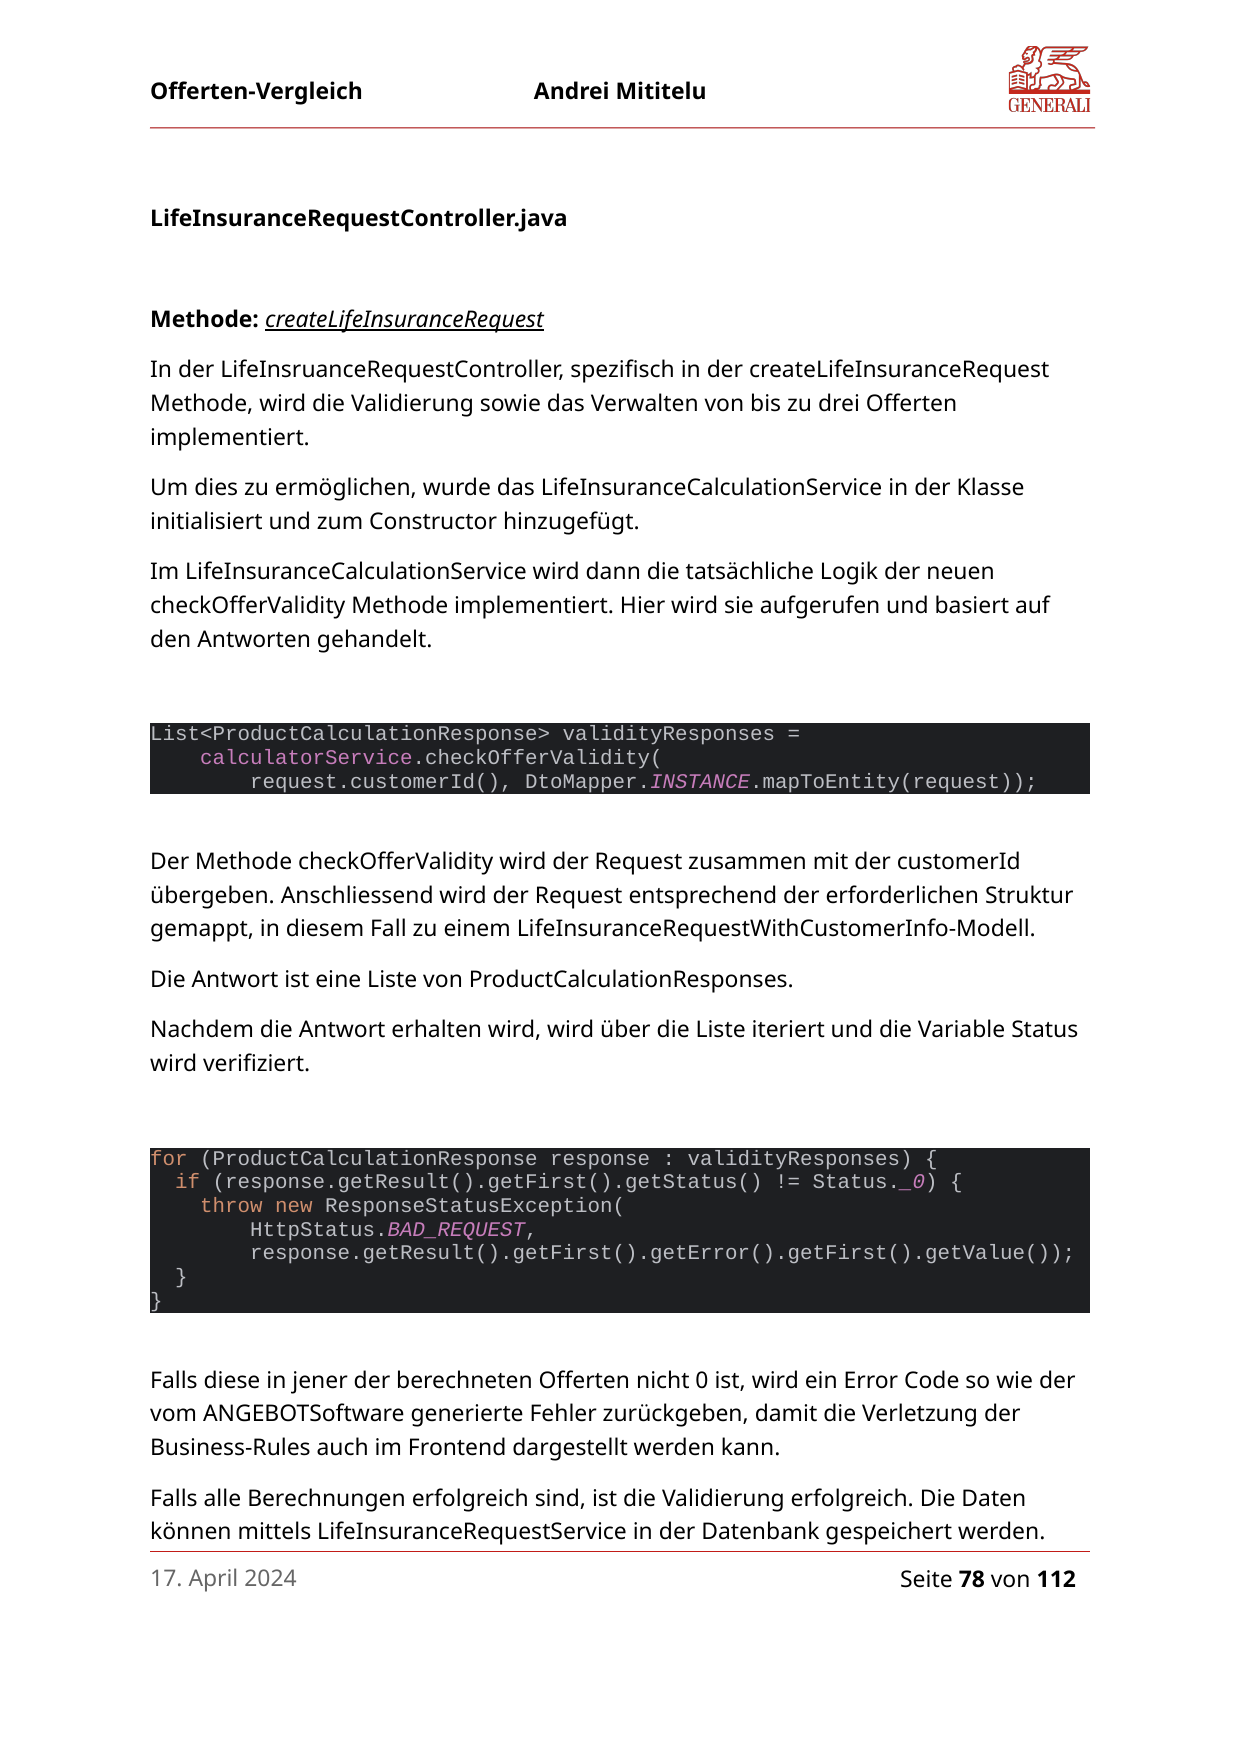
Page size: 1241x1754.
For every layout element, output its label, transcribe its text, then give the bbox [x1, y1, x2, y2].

text Die Antwort ist eine Liste von ProductCalculationResponses. [150, 963, 1090, 994]
text Nachdem die Antwort erhalten wird, wird über die Liste iteriert und die Variable Status wird verifiziert. [150, 1013, 1090, 1078]
text Der Methode checkOfferValidity wird der Request zusammen mit der customerId übergeben. Anschliessend wird der Request entsprechend der erforderlichen Struktur gemappt, in diesem Fall zu einem LifeInsuranceRequestWithCustomerInfo-Modell. [150, 845, 1090, 943]
text for (ProductCalculationResponse response : validityResponses) { if (response.getResult().getFirst().getStatus() != Status._0) { throw new ResponseStatusException( HttpStatus.BAD_REQUEST, response.getResult().getFirst().getError().getFirst().getValue()); } } [150, 1148, 1090, 1313]
text Falls alle Berechnungen erfolgreich sind, ist die Validierung erfolgreich. Die Daten können mittels LifeInsuranceRequestService in der Datenbank gespeichert werden. [150, 1482, 1090, 1547]
text LifeInsuranceRequestController.java [150, 202, 1090, 233]
text Methode: createLifeInsuranceRequest [150, 303, 1090, 334]
text List<ProductCalculationResponse> validityResponses = calculatorService.checkOfferValidity( request.customerId(), DtoMapper.INSTANCE.mapToEntity(request)); [150, 723, 1090, 794]
picture [1008, 46, 1091, 112]
text Falls diese in jener der berechneten Offerten nicht 0 ist, wird ein Error Code so wie der vom ANGEBOTSoftware generierte Fehler zurückgeben, damit die Verletzung der Business-Rules auch im Frontend dargestellt werden kann. [150, 1364, 1090, 1462]
text In der LifeInsruanceRequestController, spezifisch in der createLifeInsuranceRequest Methode, wird die Validierung sowie das Verwalten von bis zu drei Offerten implementiert. [150, 353, 1090, 452]
text Um dies zu ermöglichen, wurde das LifeInsuranceCalculationService in der Klasse initialisiert und zum Constructor hinzugefügt. [150, 471, 1090, 536]
text Im LifeInsuranceCalculationService wird dann die tatsächliche Logik der neuen checkOfferValidity Methode implementiert. Hier wird sie aufgerufen und basiert auf den Antworten gehandelt. [150, 555, 1090, 654]
